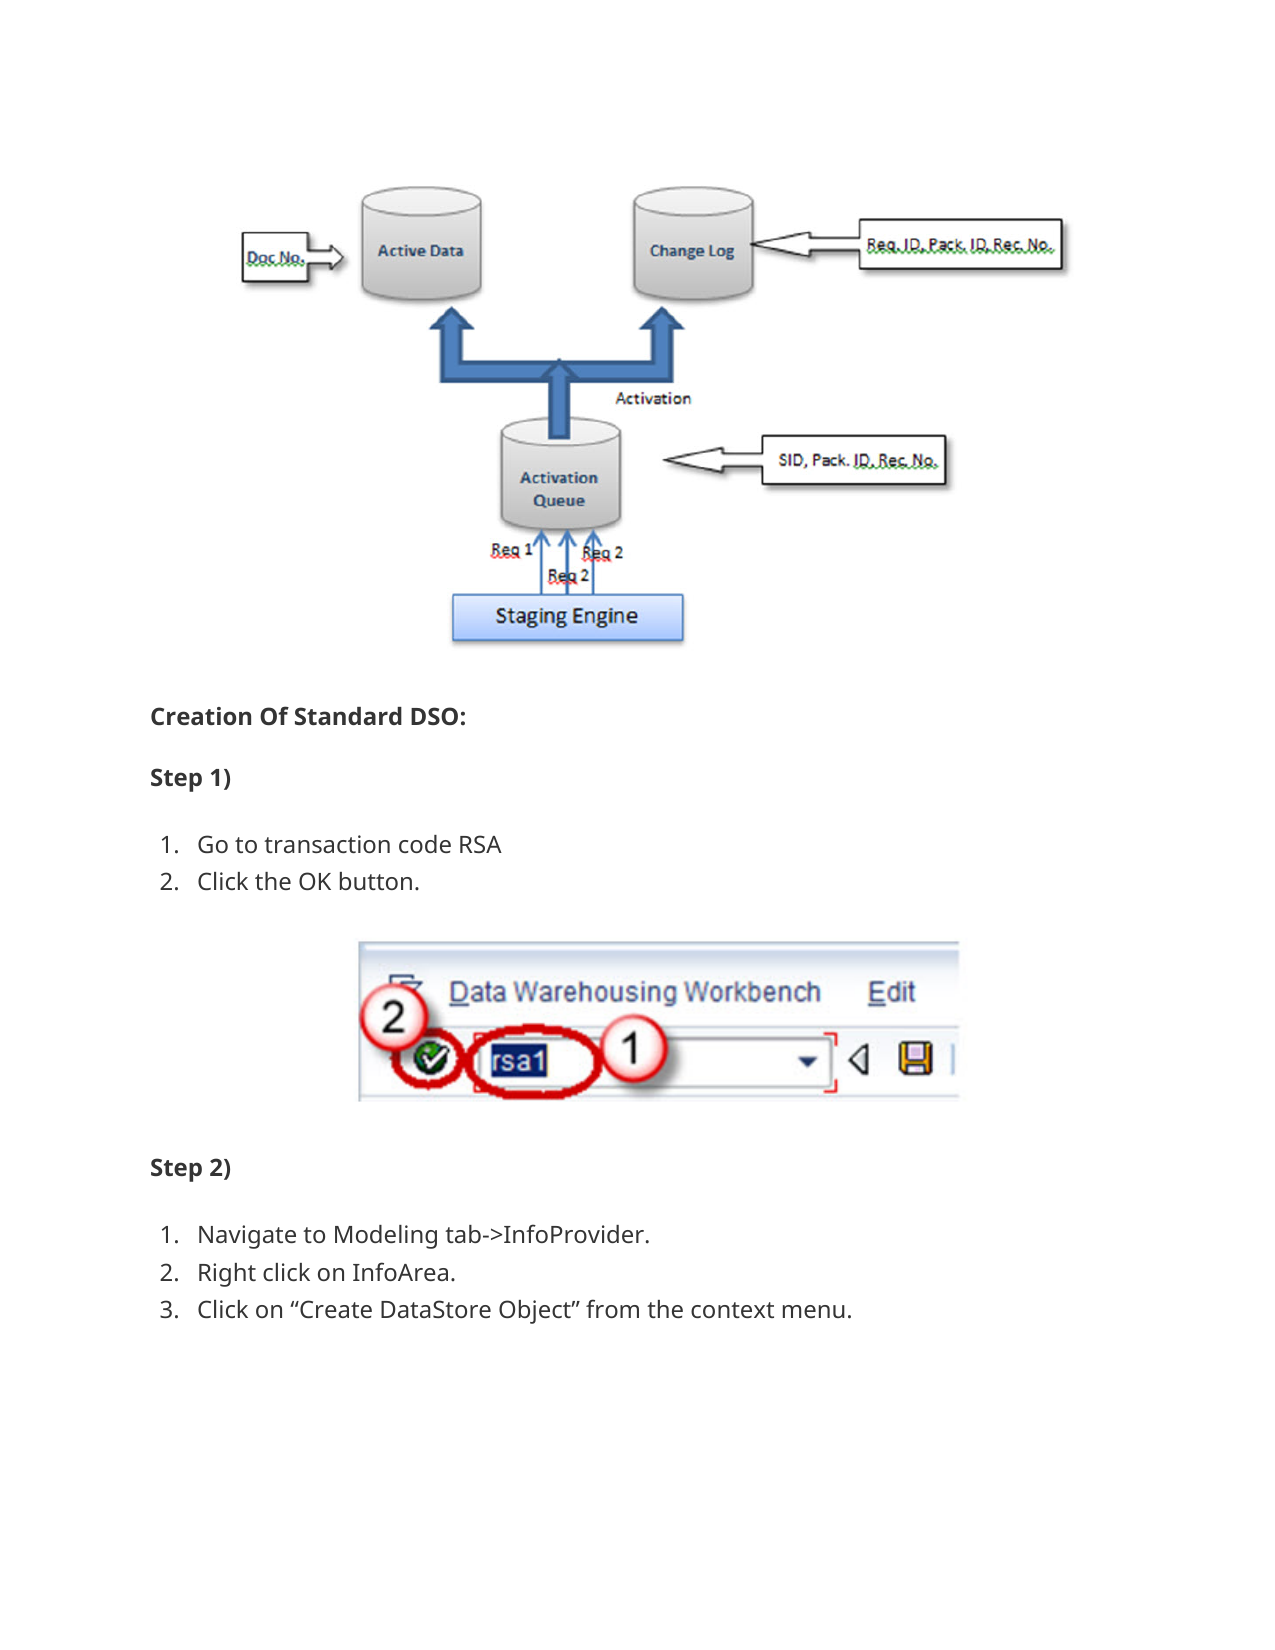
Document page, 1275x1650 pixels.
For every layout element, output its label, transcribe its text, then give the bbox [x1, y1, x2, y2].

list Go to transaction code RSA [159, 823, 1125, 860]
list Click on “Create DataStore Object” from the context menu. [159, 1288, 1125, 1325]
text Step 1) [150, 756, 1125, 793]
list Navigate to Modeling tab->InfoProvider. [159, 1213, 1125, 1250]
text Step 2) [150, 1146, 1125, 1184]
list Click the OK button. [159, 860, 1125, 898]
list Right click on InfoArea. [159, 1250, 1125, 1288]
text Creation Of Standard DSO: [150, 695, 1125, 732]
picture [193, 150, 1082, 672]
picture [329, 926, 980, 1116]
